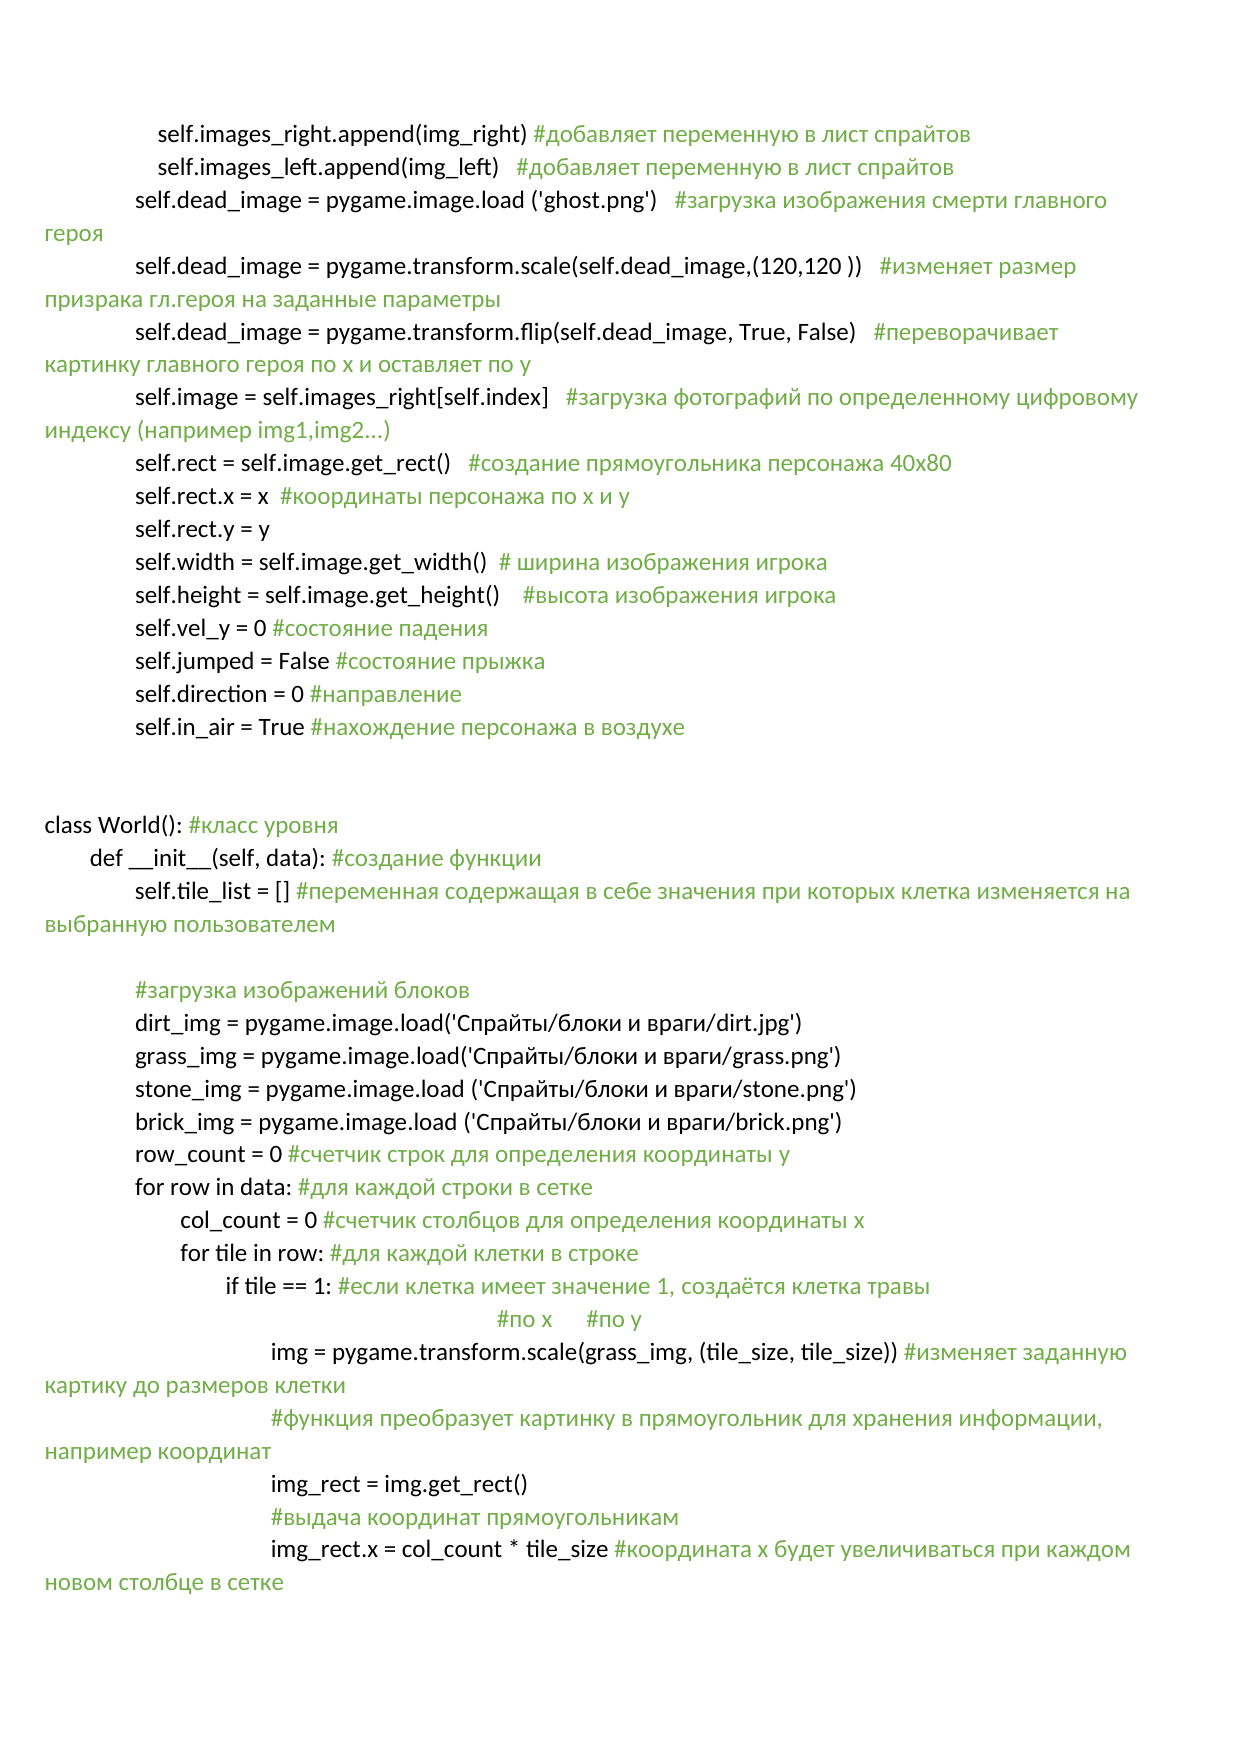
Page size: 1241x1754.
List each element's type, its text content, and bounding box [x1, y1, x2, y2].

text self.vel_y = 0 #состояние падения [44, 612, 1152, 642]
text if tile == 1: #если клетка имеет значение 1, cоздаётся клетка травы [44, 1270, 1152, 1301]
text #выдача координат прямоугольникам [44, 1501, 1152, 1531]
text self.jumped = False #состояние прыжка [44, 645, 1152, 675]
text self.images_right.append(img_right) #добавляет переменную в лист спрайтов [44, 118, 1152, 149]
text self.direction = 0 #направление [44, 678, 1152, 708]
text self.dead_image = pygame.transform.flip(self.dead_image, True, False) #переворачивает картинку главного героя по x и оставляет по y [44, 316, 1152, 379]
text #функция преобразует картинку в прямоугольник для хранения информации, например координат [44, 1402, 1152, 1465]
text self.in_air = True #нахождение персонажа в воздухе [44, 711, 1152, 741]
text col_count = 0 #счетчик столбцов для определения координаты x [44, 1204, 1152, 1235]
text self.dead_image = pygame.image.load ('ghost.png') #загрузка изображения смерти главного героя [44, 184, 1152, 247]
text stone_img = pygame.image.load ('Спрайты/блоки и враги/stone.png') [44, 1073, 1152, 1103]
text self.rect.x = x #координаты персонажа по x и y [44, 480, 1152, 511]
text #по x #по y [44, 1303, 1152, 1334]
text img_rect = img.get_rect() [44, 1468, 1152, 1498]
text self.dead_image = pygame.transform.scale(self.dead_image,(120,120 )) #изменяет размер призрака гл.героя на заданные параметры [44, 250, 1152, 313]
text self.tile_list = [] #переменная содержащая в себе значения при которых клетка изменяется на выбранную пользователем [44, 875, 1152, 939]
text row_count = 0 #счетчик строк для определения координаты y [44, 1138, 1152, 1169]
text self.images_left.append(img_left) #добавляет переменную в лист спрайтов [44, 151, 1152, 182]
text for tile in row: #для каждой клетки в строке [44, 1237, 1152, 1268]
text def __init__(self, data): #создание функции [44, 842, 1152, 873]
text brick_img = pygame.image.load ('Спрайты/блоки и враги/brick.png') [44, 1106, 1152, 1136]
text self.rect.y = y [44, 513, 1152, 544]
text self.image = self.images_right[self.index] #загрузка фотографий по определенному цифровому индексу (например img1,img2...) [44, 381, 1152, 445]
text img_rect.x = col_count * tile_size #координата x будет увеличиваться при каждом новом столбце в сетке [44, 1533, 1152, 1597]
text img = pygame.transform.scale(grass_img, (tile_size, tile_size)) #изменяет заданную картику до размеров клетки [44, 1336, 1152, 1399]
text self.rect = self.image.get_rect() #создание прямоугольника персонажа 40x80 [44, 447, 1152, 478]
text class World(): #класс уровня [44, 809, 1152, 840]
text self.height = self.image.get_height() #высота изображения игрока [44, 579, 1152, 609]
text self.width = self.image.get_width() # ширина изображения игрока [44, 546, 1152, 577]
text for row in data: #для каждой строки в сетке [44, 1171, 1152, 1202]
text dirt_img = pygame.image.load('Спрайты/блоки и враги/dirt.jpg') [44, 1007, 1152, 1037]
text grass_img = pygame.image.load('Спрайты/блоки и враги/grass.png') [44, 1040, 1152, 1070]
text #загрузка изображений блоков [44, 974, 1152, 1004]
